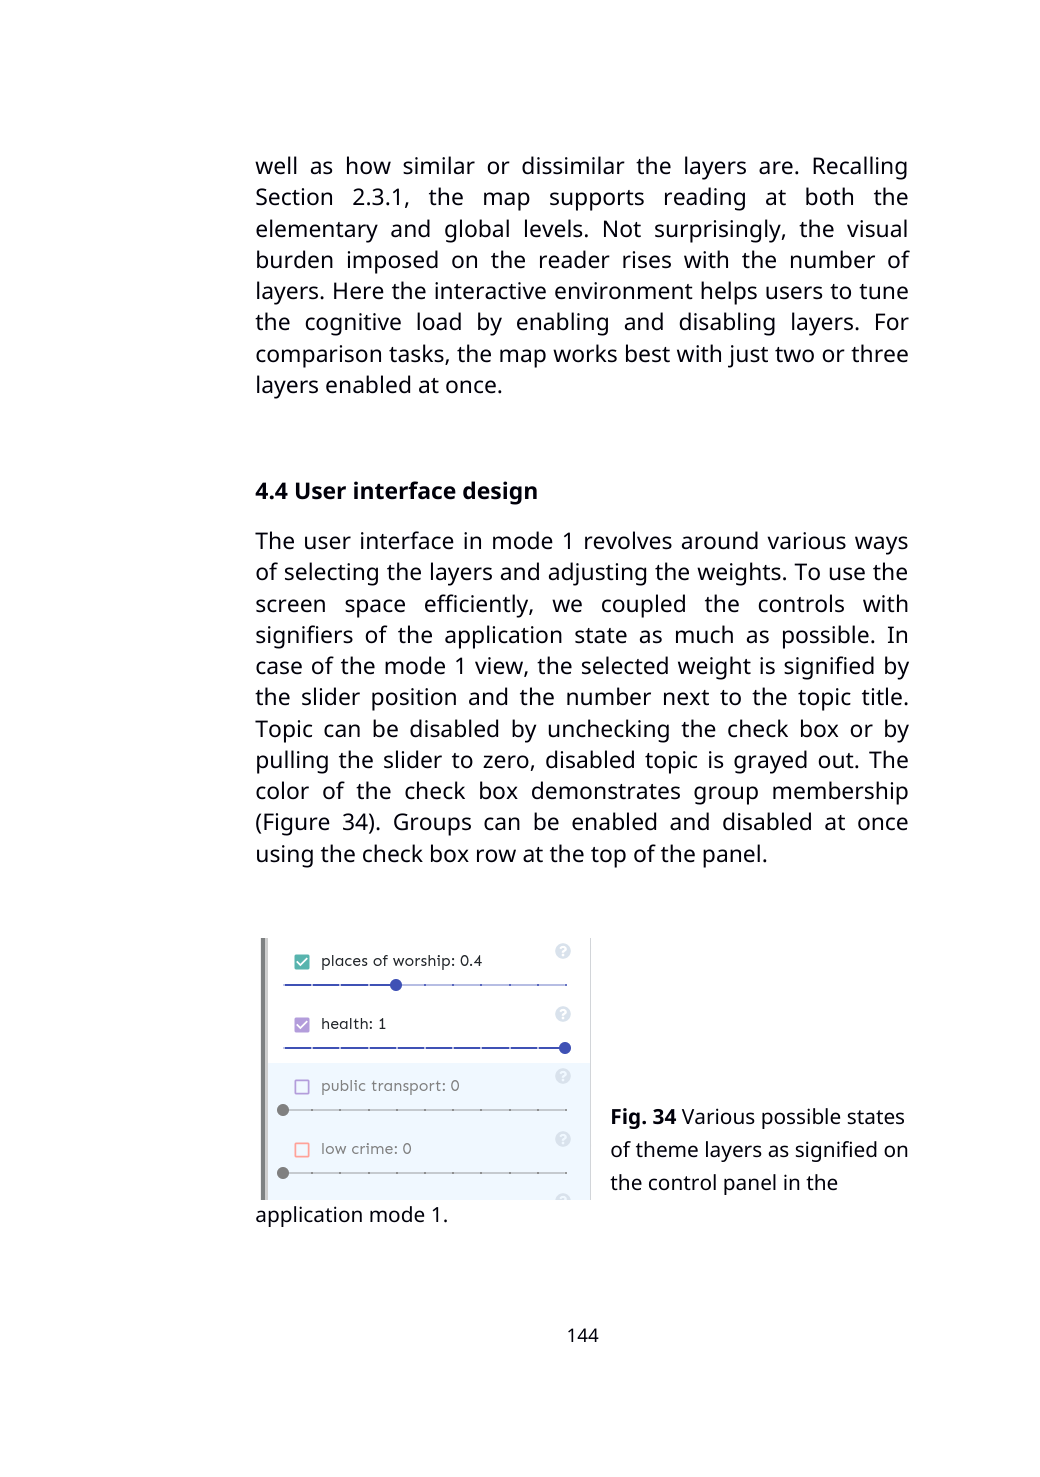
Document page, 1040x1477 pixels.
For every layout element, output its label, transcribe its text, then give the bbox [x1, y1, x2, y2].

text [255, 150, 910, 400]
text Fig. 34 Various possible states of theme layers as signified on the control panel in the application mode 1. [255, 1102, 910, 1229]
text The user interface in mode 1 revolves around various ways of selecting the layers and adjusting the weights. To use the screen space efficiently, we coupled the controls with signifiers of the application state as much as possible. In case of the mode 1 view, the selected weight is signified by the slider position and the number next to the topic title. Topic can be disabled by unchecking the check box or by pulling the slider to zero, disabled topic is grayed out. The color of the check box demonstrates group membership (Figure 34). Groups can be enabled and disabled at once using the check box row at the top of the panel. [255, 525, 910, 869]
subtitle 4.4 User interface design [255, 475, 910, 506]
picture [260, 938, 592, 1200]
